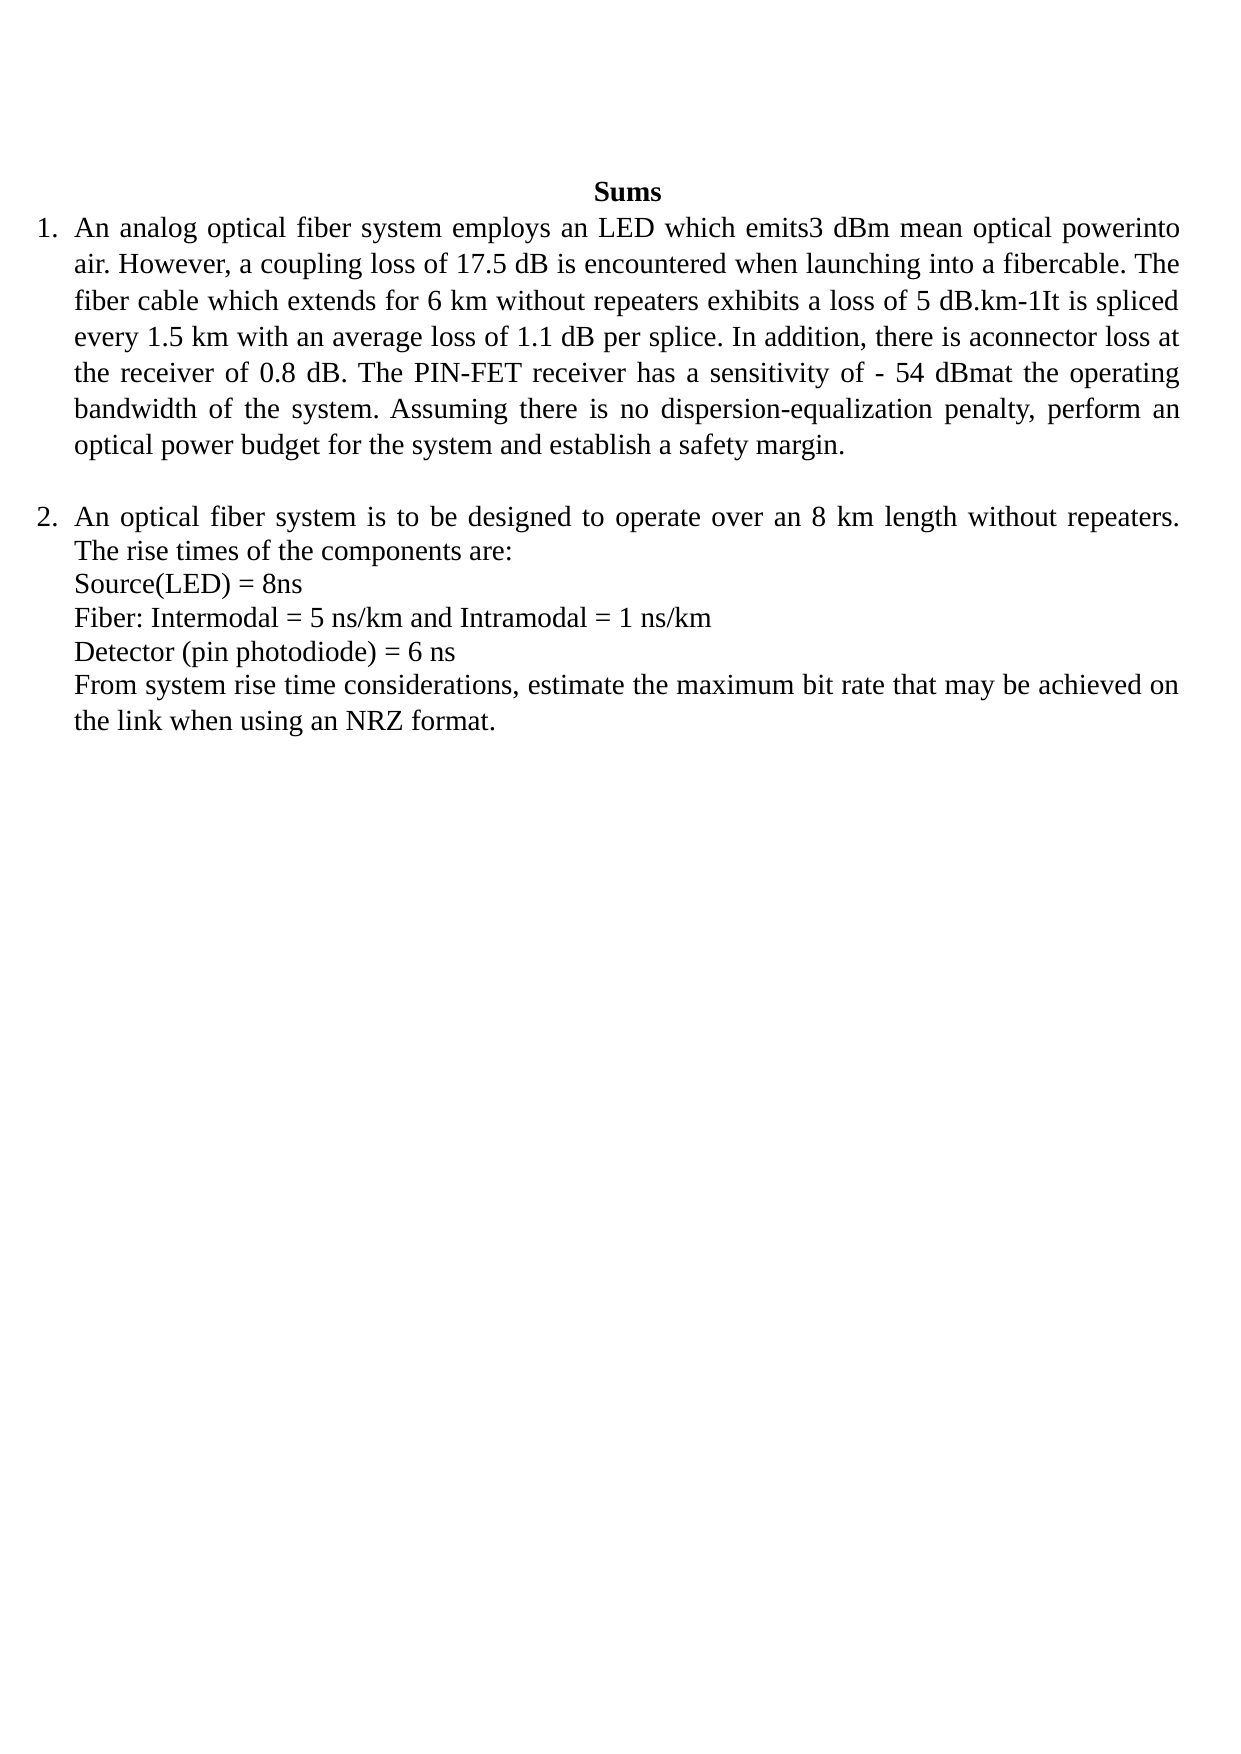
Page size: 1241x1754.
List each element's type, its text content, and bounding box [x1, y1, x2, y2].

list An analog optical fiber system employs an LED which emits3 dBm mean optical powerinto air. However, a coupling loss of 17.5 dB is encountered when launching into a fibercable. The fiber cable which extends for 6 km without repeaters exhibits a loss of 5 dB.km-1It is spliced every 1.5 km with an average loss of 1.1 dB per splice. In addition, there is aconnector loss at the receiver of 0.8 dB. The PIN-FET receiver has a sensitivity of - 54 dBmat the operating bandwidth of the system. Assuming there is no dispersion-equalization penalty, perform an optical power budget for the system and establish a safety margin. [36, 210, 1181, 461]
text Fiber: Intermodal = 5 ns/km and Intramodal = 1 ns/km [74, 600, 1181, 634]
list An optical fiber system is to be designed to operate over an 8 km length without repeaters. The rise times of the components are: [36, 499, 1181, 567]
list Sums [74, 174, 1181, 208]
text Detector (pin photodiode) = 6 ns [74, 634, 1181, 667]
text Source(LED) = 8ns [74, 567, 1181, 600]
text From system rise time considerations, estimate the maximum bit rate that may be achieved on the link when using an NRZ format. [74, 667, 1181, 737]
